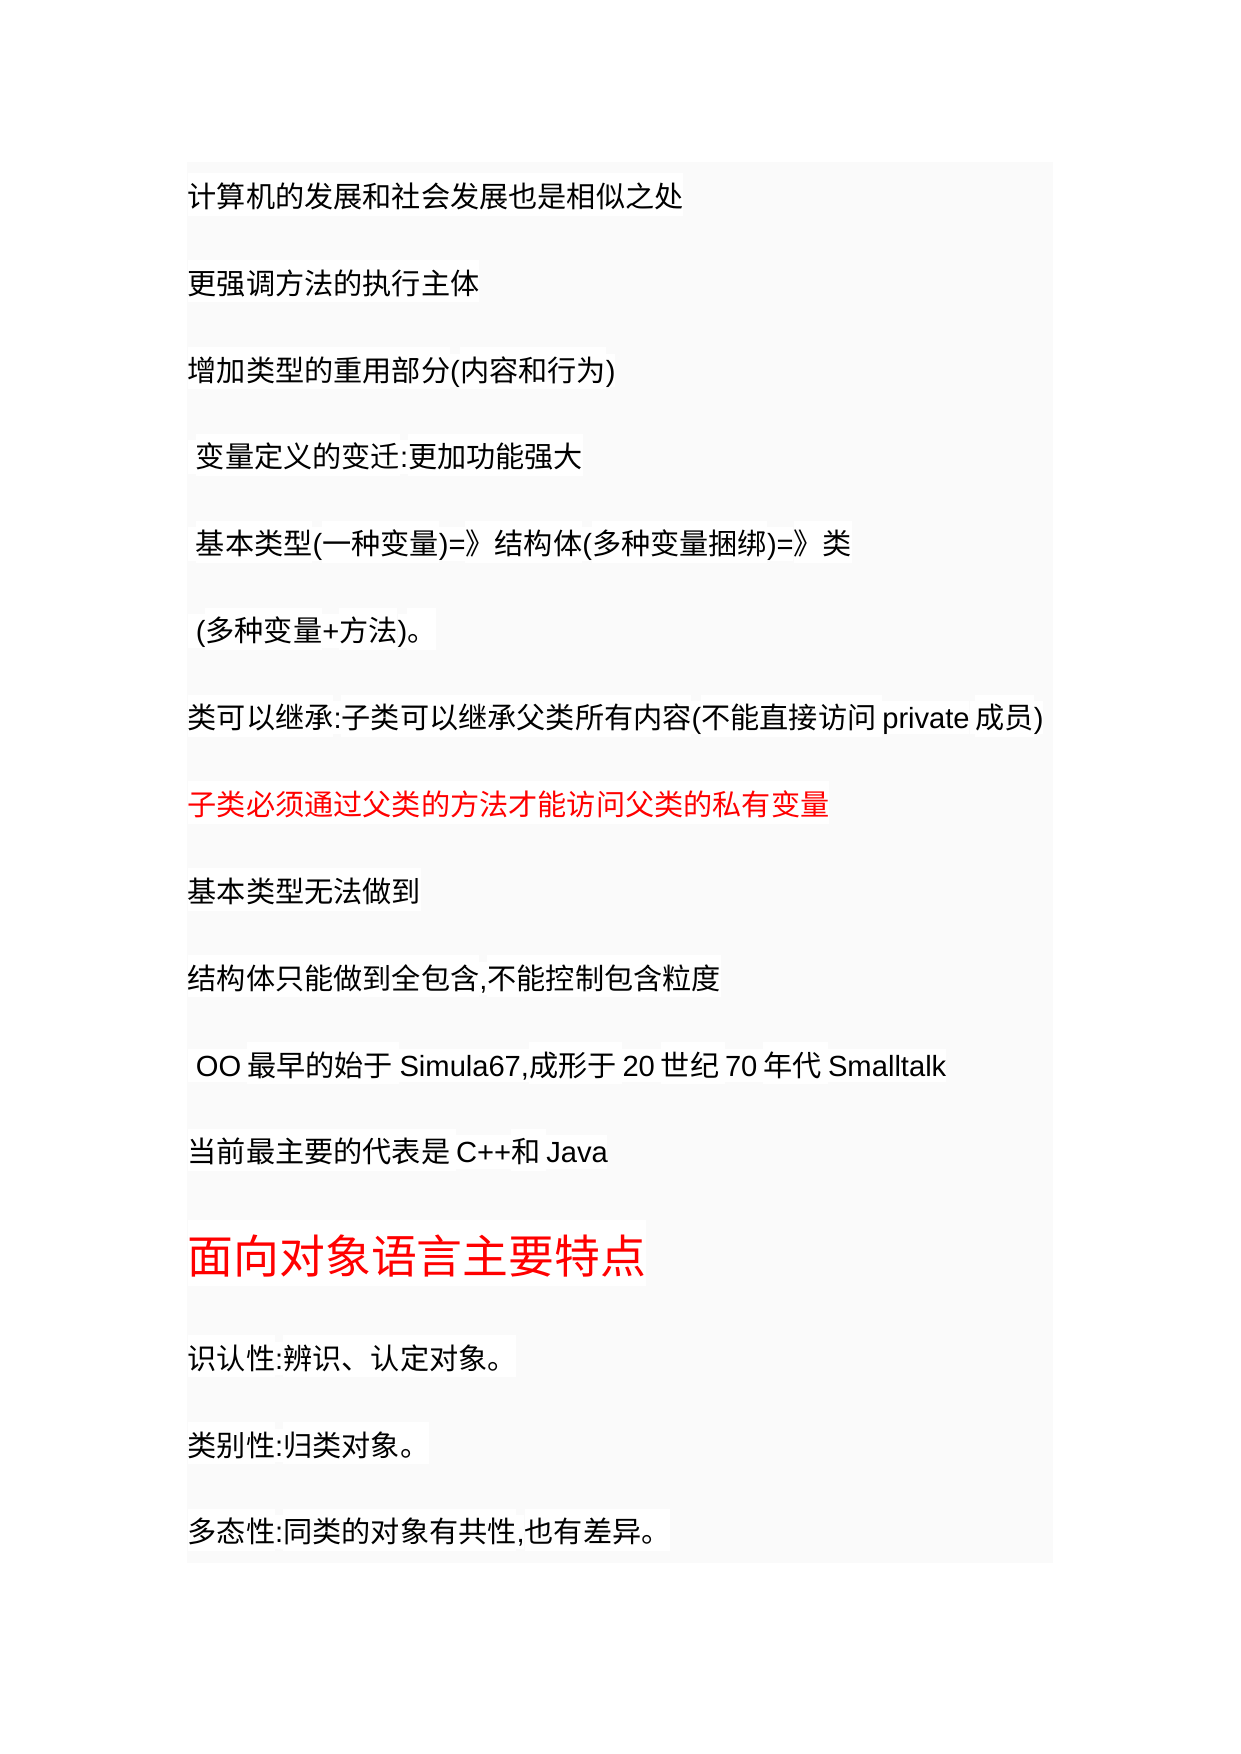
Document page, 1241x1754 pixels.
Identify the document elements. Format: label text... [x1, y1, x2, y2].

text 基本类型(一种变量)=》结构体(多种变量捆绑)=》类 [187, 509, 1053, 574]
text (多种变量+方法)。 [187, 596, 1053, 661]
text 计算机的发展和社会发展也是相似之处 [187, 162, 1053, 227]
text 基本类型无法做到 [187, 857, 1053, 922]
text 当前最主要的代表是C++和Java [187, 1118, 1053, 1183]
text 更强调方法的执行主体 [187, 249, 1053, 314]
text OO最早的始于 Simula67,成形于20世纪70年代 Smalltalk [187, 1031, 1053, 1096]
text 增加类型的重用部分(内容和行为) [187, 336, 1053, 401]
text 子类必须通过父类的方法才能访问父类的私有变量 [187, 770, 1053, 835]
text 类可以继承:子类可以继承父类所有内容(不能直接访问private成员) [187, 683, 1053, 748]
text 类别性:归类对象。 [187, 1411, 1053, 1476]
text 结构体只能做到全包含,不能控制包含粒度 [187, 944, 1053, 1009]
text 多态性:同类的对象有共性,也有差异。 [187, 1498, 1053, 1563]
text 变量定义的变迁:更加功能强大 [187, 423, 1053, 488]
text 识认性:辨识、认定对象。 [187, 1324, 1053, 1389]
text 面向对象语言主要特点 [187, 1204, 1053, 1302]
